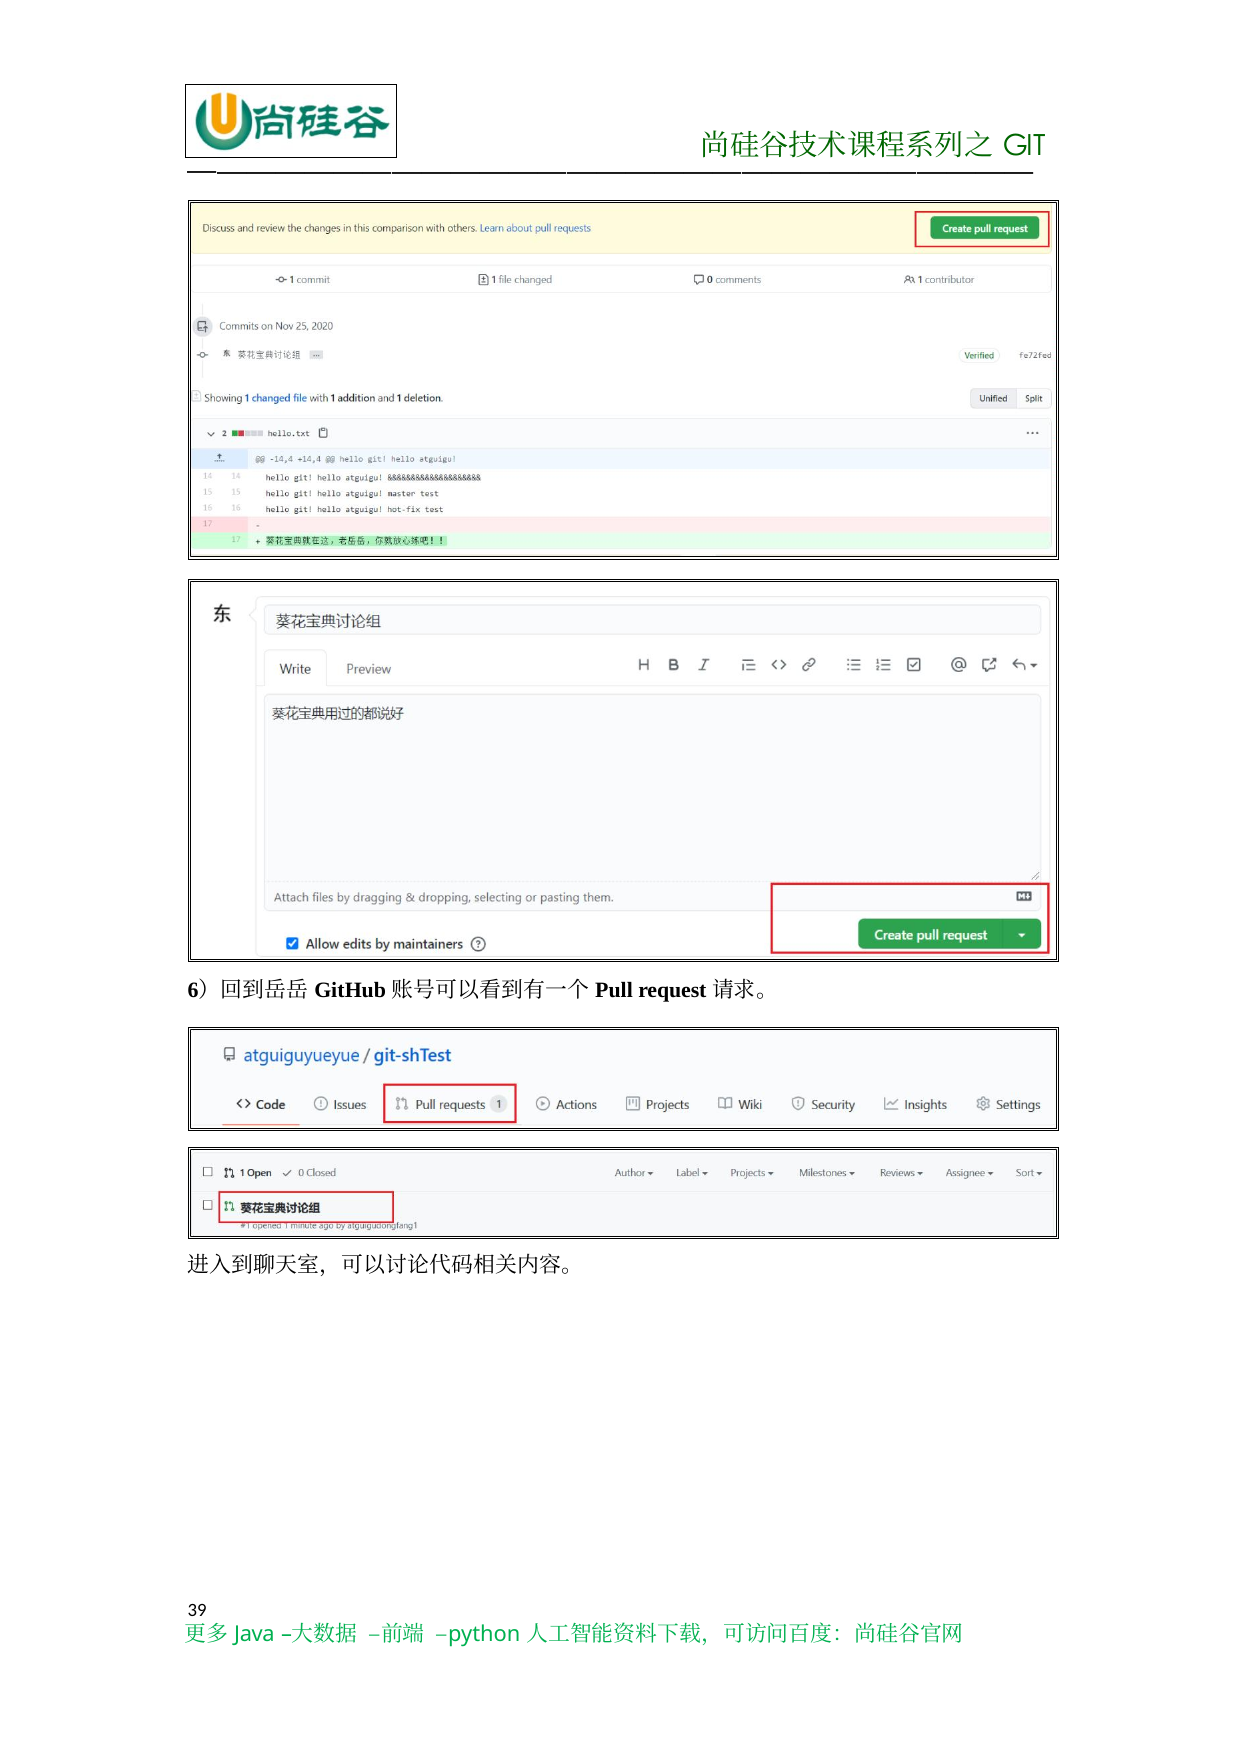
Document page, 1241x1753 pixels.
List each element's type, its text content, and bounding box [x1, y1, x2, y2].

text — [187, 156, 242, 187]
text 进入到聊天室，可以讨论代码相关内容。 [187, 1255, 608, 1277]
picture [186, 85, 396, 157]
text 更多 Java –大数据 –前端 –python 人工智能资料下载，可访问百度：尚硅谷官网 [184, 1620, 1007, 1647]
text ）回到岳岳 GitHub 账号可以看到有一个 Pull request 请求。 [198, 978, 803, 1002]
text ———————————————————————————— [242, 162, 1070, 187]
picture [189, 1148, 1058, 1238]
picture [189, 1028, 1058, 1130]
text 尚硅谷技术课程系列之 GIT [701, 130, 1070, 162]
picture [189, 580, 1058, 961]
picture [189, 201, 1058, 559]
text 39 [187, 1598, 231, 1620]
